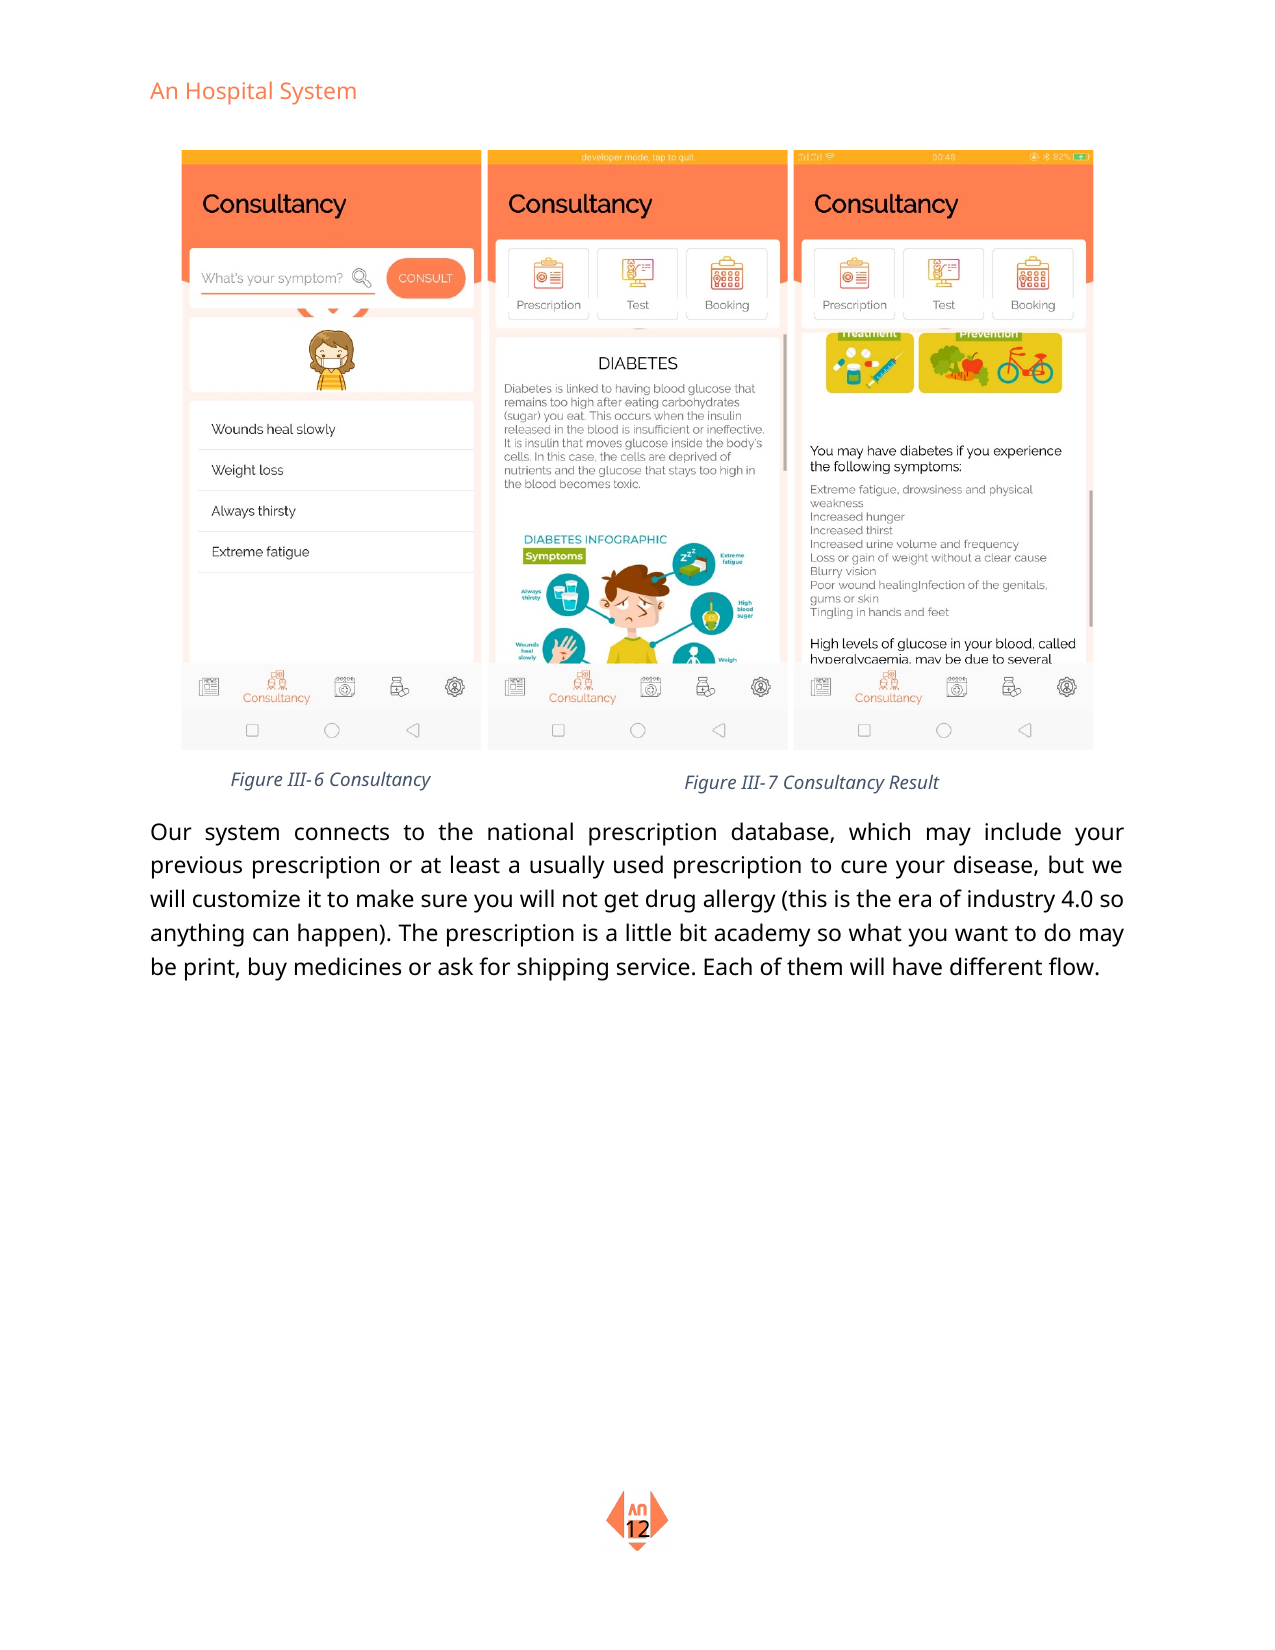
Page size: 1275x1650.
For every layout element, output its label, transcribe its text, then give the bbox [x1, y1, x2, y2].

picture [793, 150, 1094, 750]
text Our system connects to the national prescription database, which may include your previous prescription or at least a usually used prescription to cure your disease, but we will customize it to make sure you will not get drug allergy (this is the era of industry 4.0 so anything can happen). The prescription is a little bit academy so what you want to do may be print, buy medicines or ask for shipping service. Each of them will have different flow. [150, 816, 1125, 982]
picture [487, 150, 788, 750]
picture [181, 150, 482, 750]
picture [604, 1491, 671, 1553]
